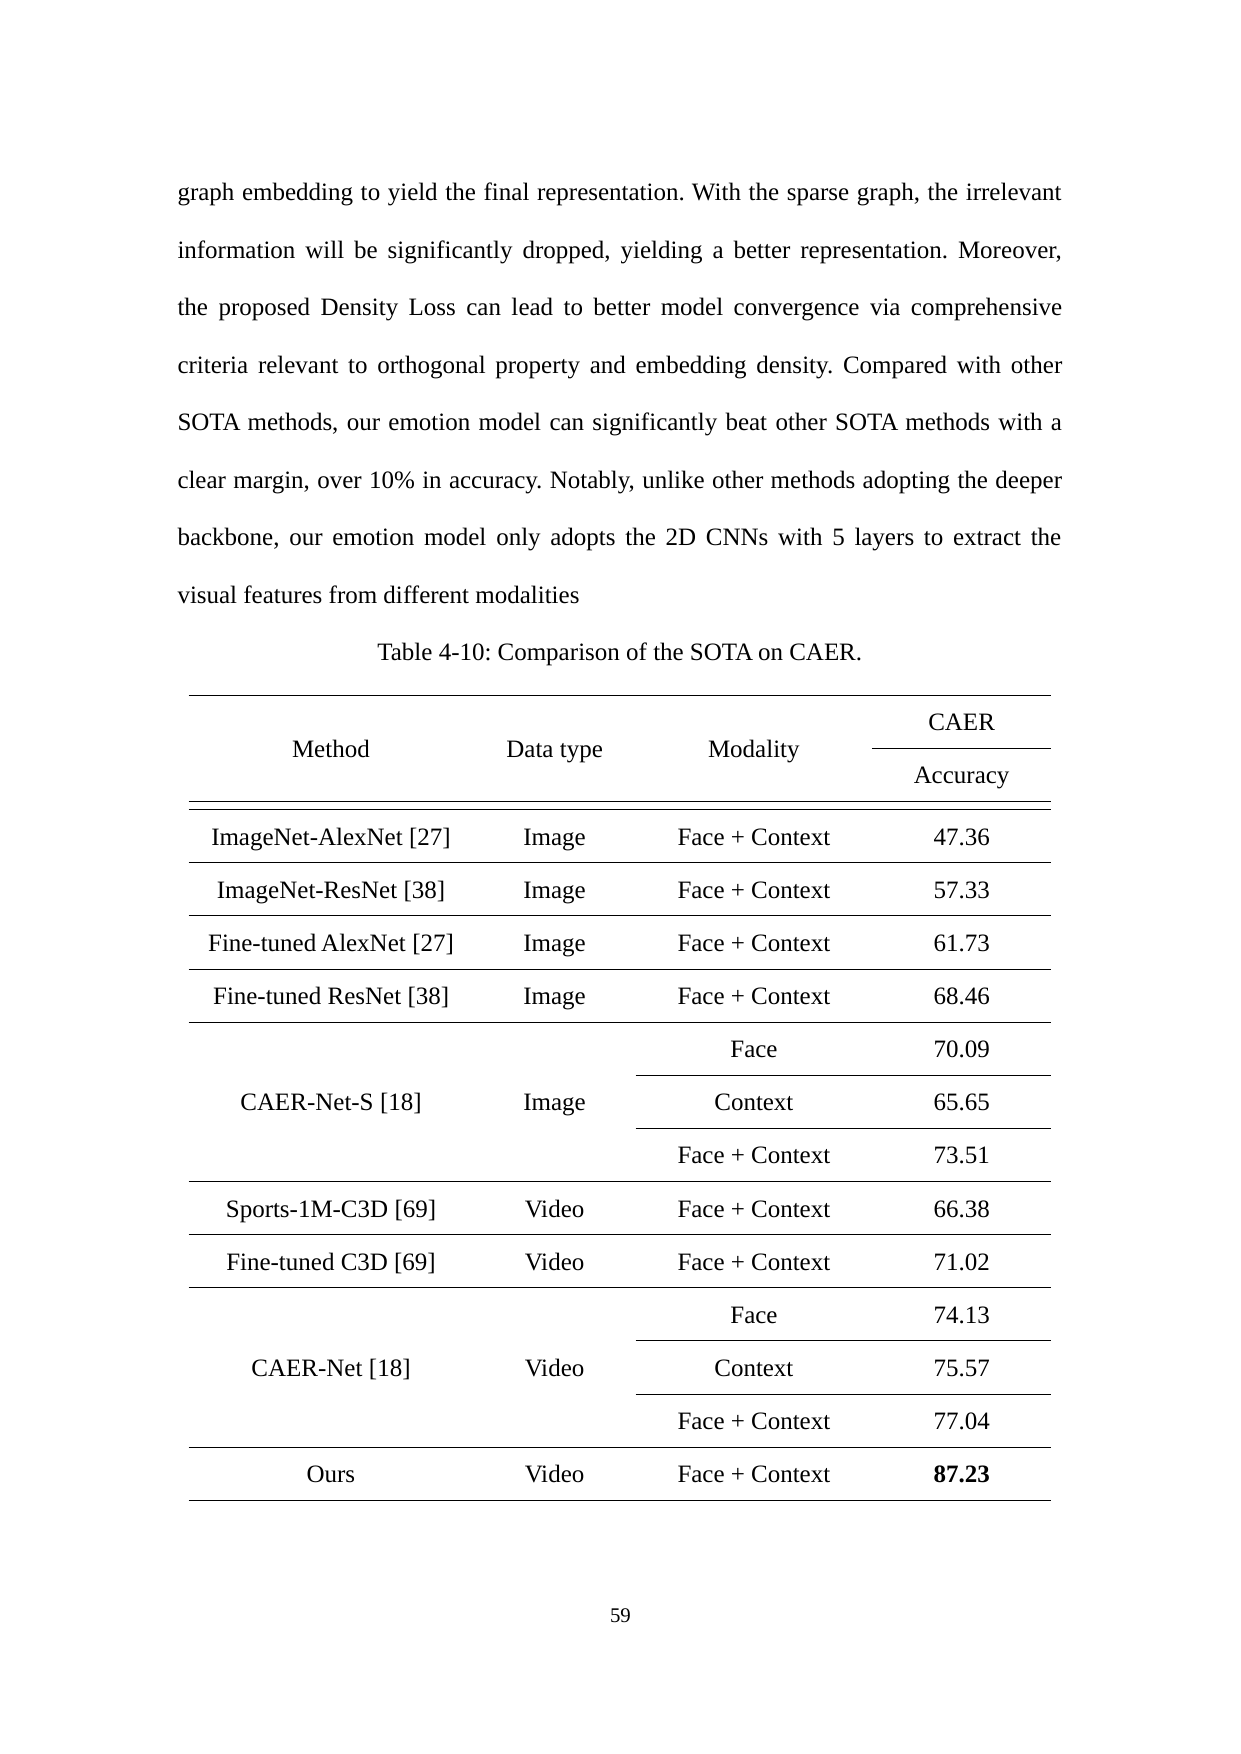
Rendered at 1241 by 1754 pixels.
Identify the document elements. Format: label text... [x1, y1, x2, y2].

table_cell [177, 695, 1062, 1501]
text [177, 177, 1063, 608]
